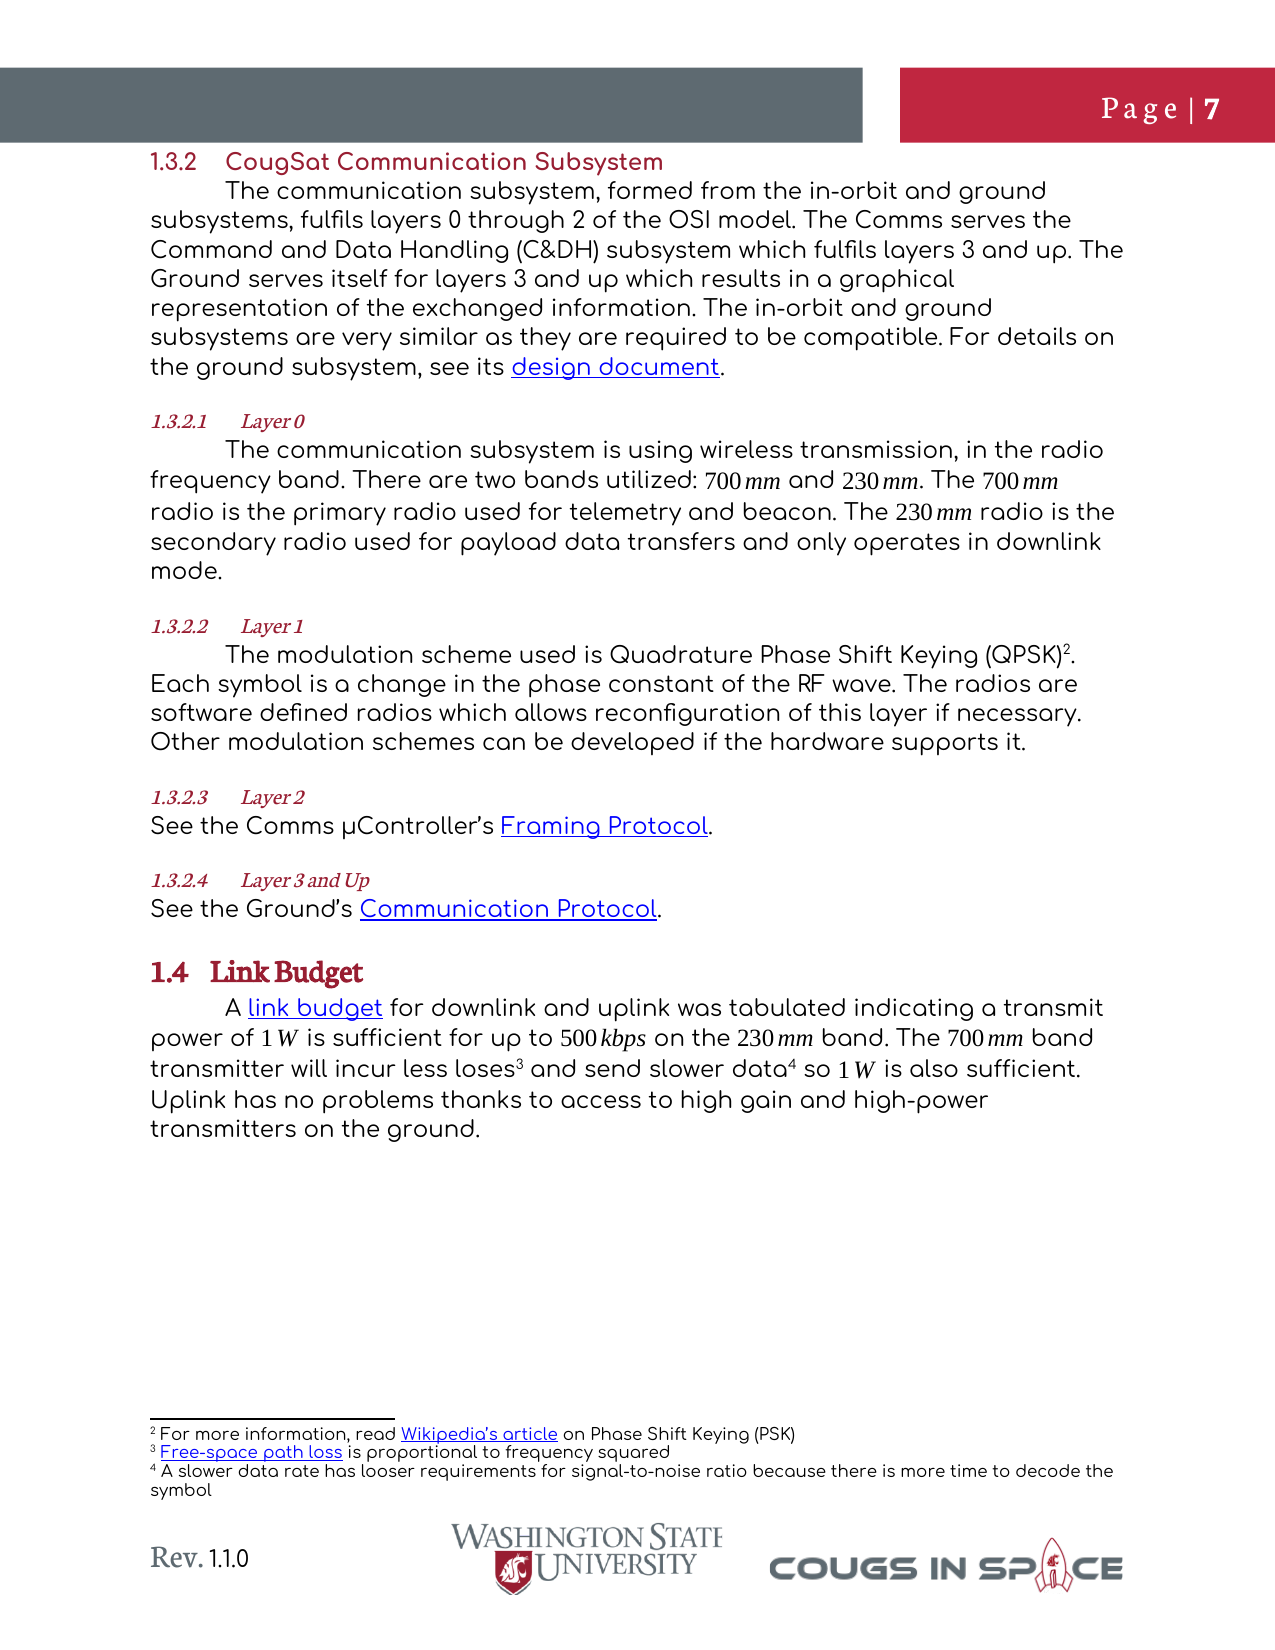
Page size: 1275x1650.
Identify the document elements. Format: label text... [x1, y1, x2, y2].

subtitle Layer 1 [150, 609, 1125, 638]
text The modulation scheme used is Quadrature Phase Shift Keying (QPSK). Each symbol is a change in the phase constant of the RF wave. The radios are software defined radios which allows reconfiguration of this layer if necessary. Other modulation schemes can be developed if the hardware supports it. [150, 643, 1125, 756]
text The communication subsystem, formed from the in-orbit and ground subsystems, fulfils layers 0 through 2 of the OSI model. The Comms serves the Command and Data Handling (C&DH) subsystem which fulfils layers 3 and up. The Ground serves itself for layers 3 and up which results in a graphical representation of the exchanged information. The in-orbit and ground subsystems are very similar as they are required to be compatible. For details on the ground subsystem, see its design document. [150, 179, 1125, 380]
subtitle Link Budget [150, 947, 1125, 989]
text The communication subsystem is using wireless transmission, in the radio frequency band. There are two bands utilized: and . The radio is the primary radio used for telemetry and beacon. The radio is the secondary radio used for payload data transfers and only operates in downlink mode. [150, 438, 1125, 585]
picture [769, 1537, 1123, 1594]
subtitle Layer 0 [150, 405, 1125, 434]
picture [450, 1522, 723, 1595]
subtitle CougSat Communication Subsystem [150, 150, 1125, 176]
subtitle Layer 2 [150, 781, 1125, 810]
text See the Comms µController’s Framing Protocol. [150, 814, 1125, 839]
text See the Ground’s Communication Protocol. [150, 897, 1125, 923]
text A link budget for downlink and uplink was tabulated indicating a transmit power of is sufficient for up to on the band. The band transmitter will incur less loses and send slower data so is also sufficient. Uplink has no problems thanks to access to high gain and high-power transmitters on the ground. [150, 996, 1125, 1143]
subtitle Layer 3 and Up [150, 864, 1125, 893]
